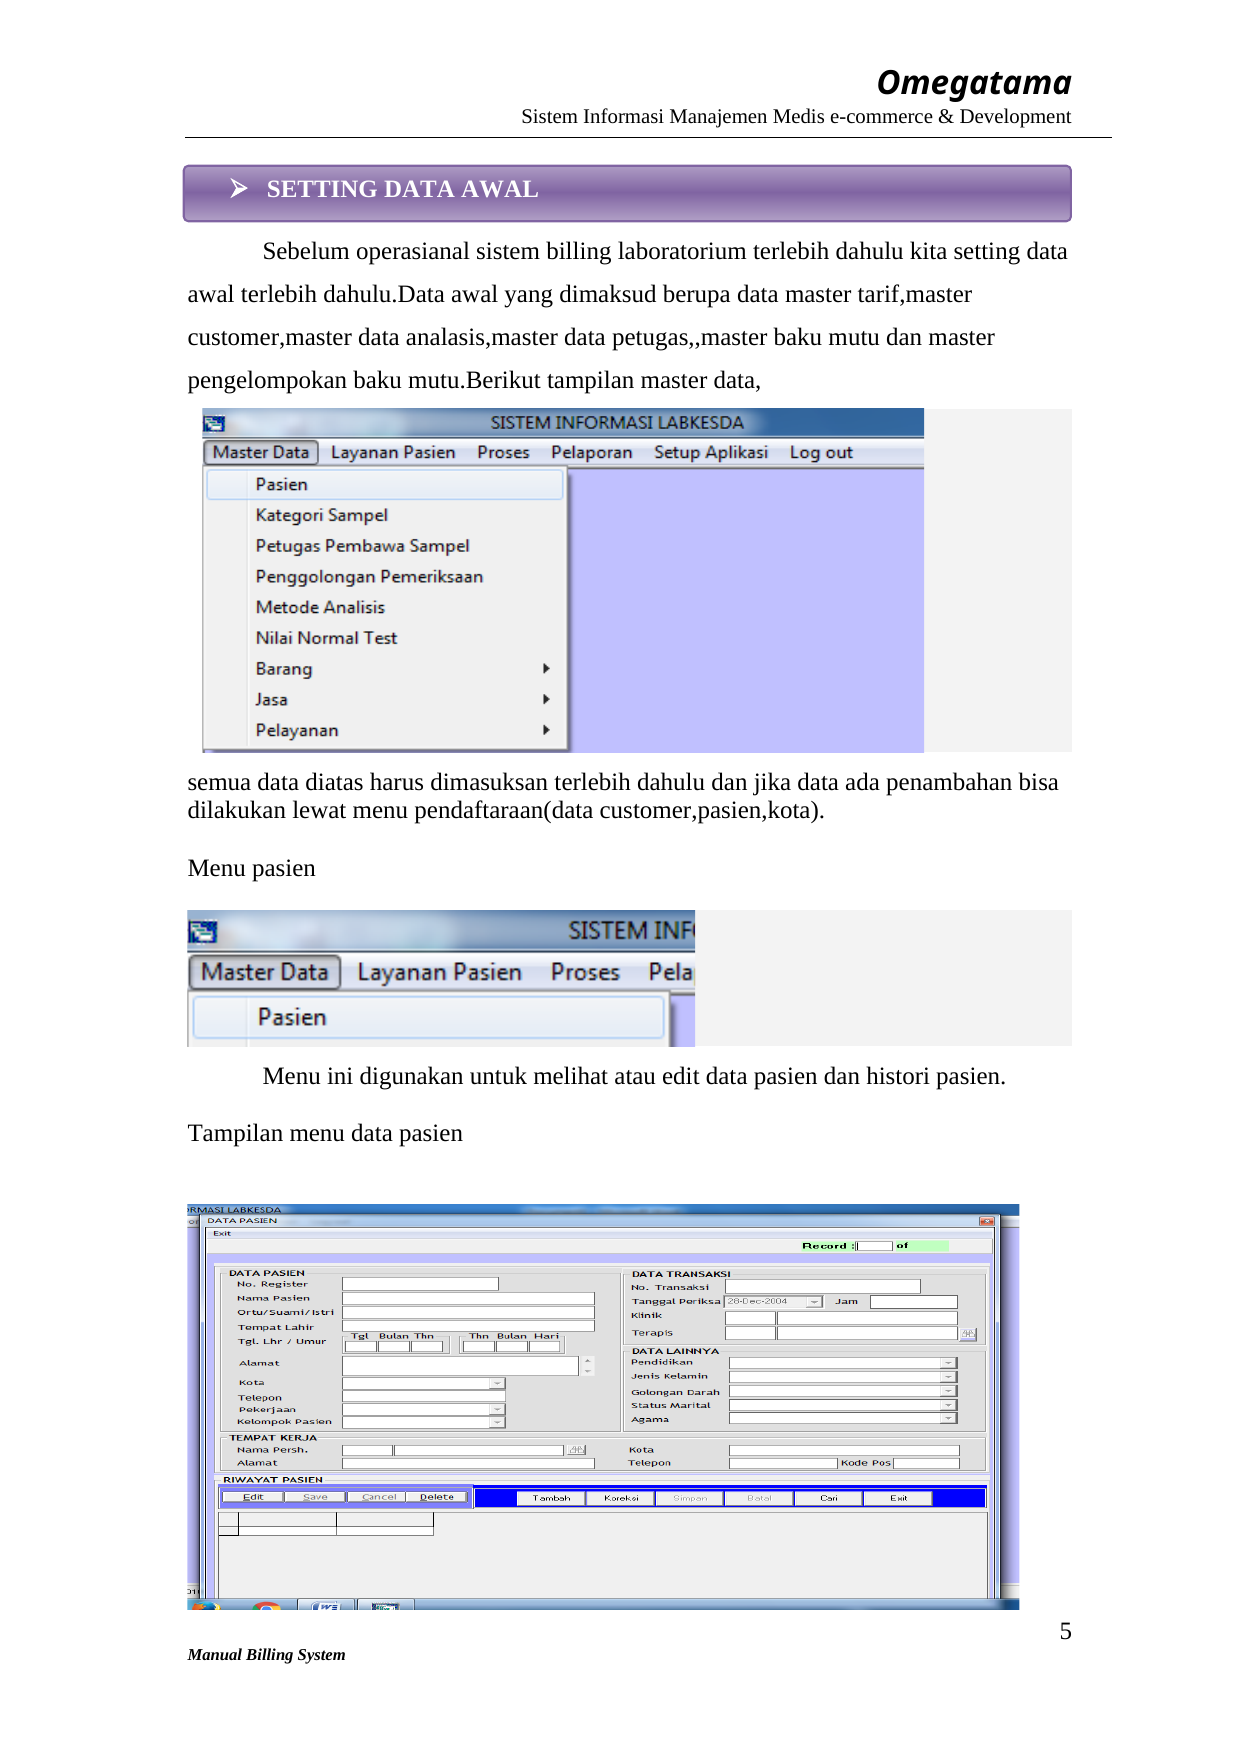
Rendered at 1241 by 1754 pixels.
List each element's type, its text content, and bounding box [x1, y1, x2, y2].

text Menu pasien [187, 853, 1072, 882]
picture [202, 408, 925, 753]
picture [187, 1204, 1020, 1610]
text semua data diatas harus dimasuksan terlebih dahulu dan jika data ada penambahan bisa dilakukan lewat menu pendaftaraan(data customer,pasien,kota). [187, 767, 1072, 824]
picture [187, 910, 696, 1047]
text Menu ini digunakan untuk melihat atau edit data pasien dan histori pasien. [187, 1061, 1072, 1089]
text Sebelum operasianal sistem billing laboratorium terlebih dahulu kita setting data awal terlebih dahulu.Data awal yang dimaksud berupa data master tarif,master customer,master data analasis,master data petugas,,master baku mutu dan master pengelompokan baku mutu.Berikut tampilan master data, [187, 236, 1072, 394]
text Tampilan menu data pasien [187, 1118, 1072, 1147]
